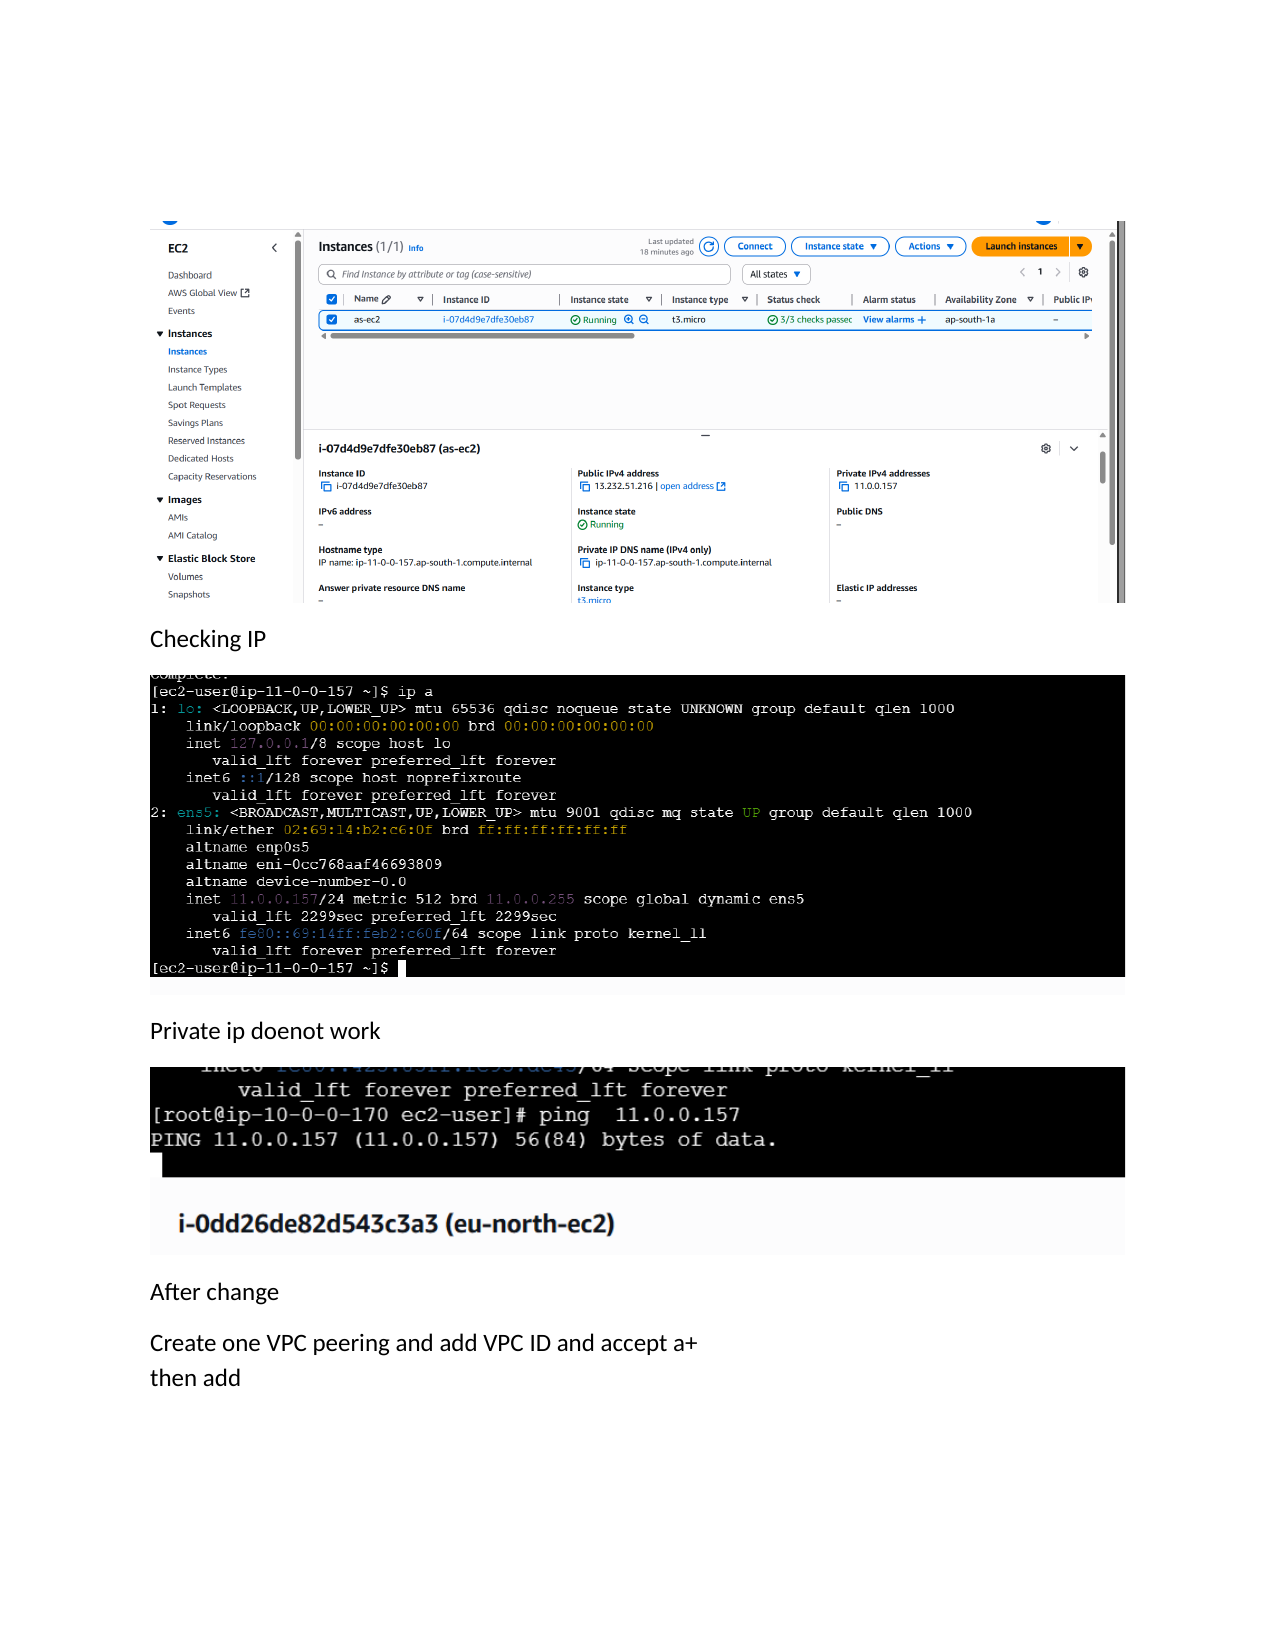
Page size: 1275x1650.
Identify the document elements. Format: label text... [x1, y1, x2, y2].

picture [150, 675, 1125, 995]
picture [150, 1067, 1125, 1255]
text Private ip doenot work [150, 1015, 1125, 1046]
picture [150, 221, 1125, 603]
text Checking IP [150, 623, 1125, 654]
text Create one VPC peering and add VPC ID and accept a+ then add [150, 1327, 1125, 1393]
text After change [150, 1276, 1125, 1306]
